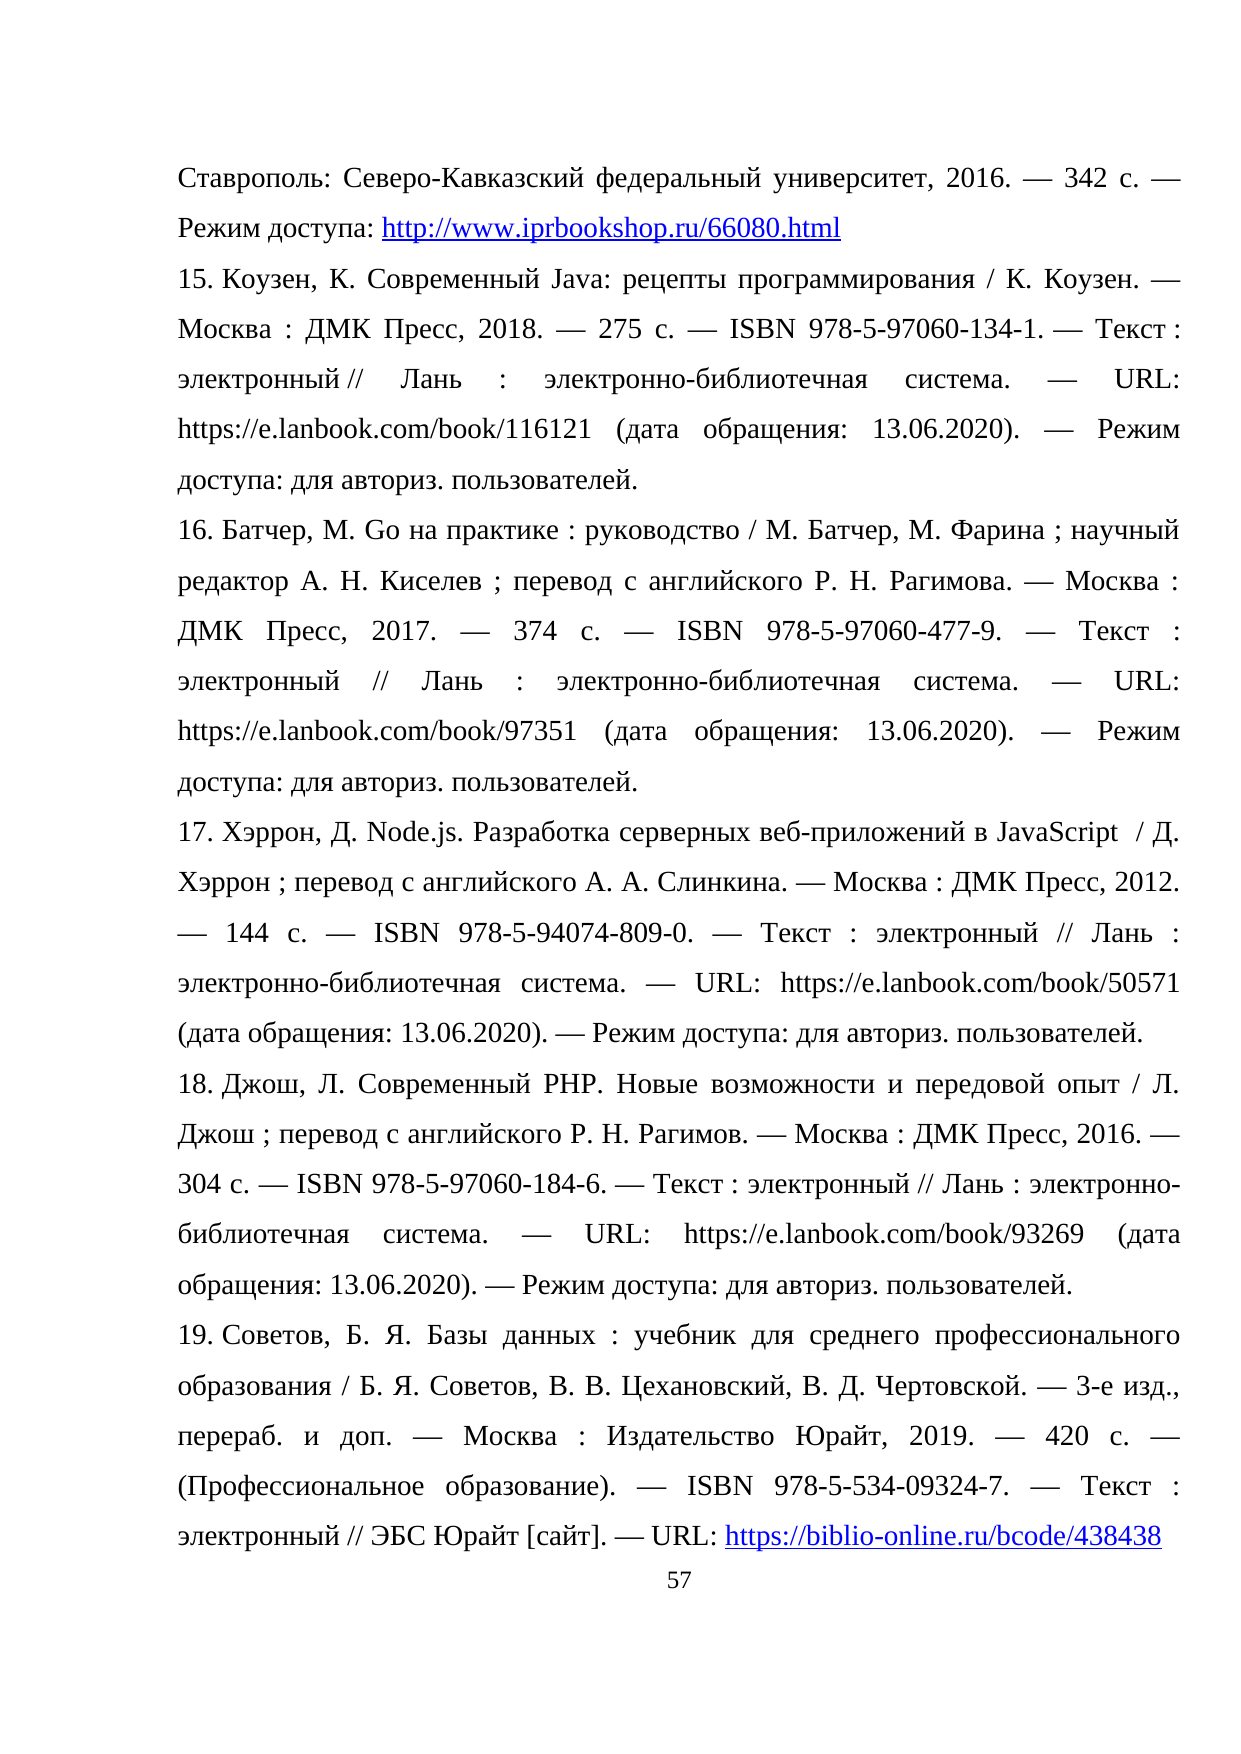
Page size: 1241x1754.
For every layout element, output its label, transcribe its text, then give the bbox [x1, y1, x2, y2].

list Батчер, М. Go на практике : руководство / М. Батчер, М. Фарина ; научный редактор А. Н. Киселев ; перевод с английского Р. Н. Рагимова. — Москва : ДМК Пресс, 2017. — 374 с. — ISBN 978-5-97060-477-9. — Текст : электронный // Лань : электронно-библиотечная система. — URL: https://e.lanbook.com/book/97351 (дата обращения: 13.06.2020). — Режим доступа: для авториз. пользователей. [177, 512, 1181, 797]
list Коузен, К. Современный Java: рецепты программирования / К. Коузен. — Москва : ДМК Пресс, 2018. — 275 с. — ISBN 978-5-97060-134-1. — Текст : электронный // Лань : электронно-библиотечная система. — URL: https://e.lanbook.com/book/116121 (дата обращения: 13.06.2020). — Режим доступа: для авториз. пользователей. [177, 261, 1181, 496]
list Хэррон, Д. Node.js. Разработка серверных веб-приложений в JavaScript / Д. Хэррон ; перевод с английского А. А. Слинкина. — Москва : ДМК Пресс, 2012. — 144 с. — ISBN 978-5-94074-809-0. — Текст : электронный // Лань : электронно-библиотечная система. — URL: https://e.lanbook.com/book/50571 (дата обращения: 13.06.2020). — Режим доступа: для авториз. пользователей. [177, 814, 1181, 1049]
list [177, 160, 1181, 244]
list Советов, Б. Я. Базы данных : учебник для среднего профессионального образования / Б. Я. Советов, В. В. Цехановский, В. Д. Чертовской. — 3-е изд., перераб. и доп. — Москва : Издательство Юрайт, 2019. — 420 с. — (Профессиональное образование). — ISBN 978-5-534-09324-7. — Текст : электронный // ЭБС Юрайт [сайт]. — URL: https://biblio-online.ru/bcode/438438 [177, 1317, 1181, 1552]
list Джош, Л. Современный PHP. Новые возможности и передовой опыт / Л. Джош ; перевод с английского Р. Н. Рагимов. — Москва : ДМК Пресс, 2016. — 304 с. — ISBN 978-5-97060-184-6. — Текст : электронный // Лань : электронно-библиотечная система. — URL: https://e.lanbook.com/book/93269 (дата обращения: 13.06.2020). — Режим доступа: для авториз. пользователей. [177, 1066, 1181, 1301]
